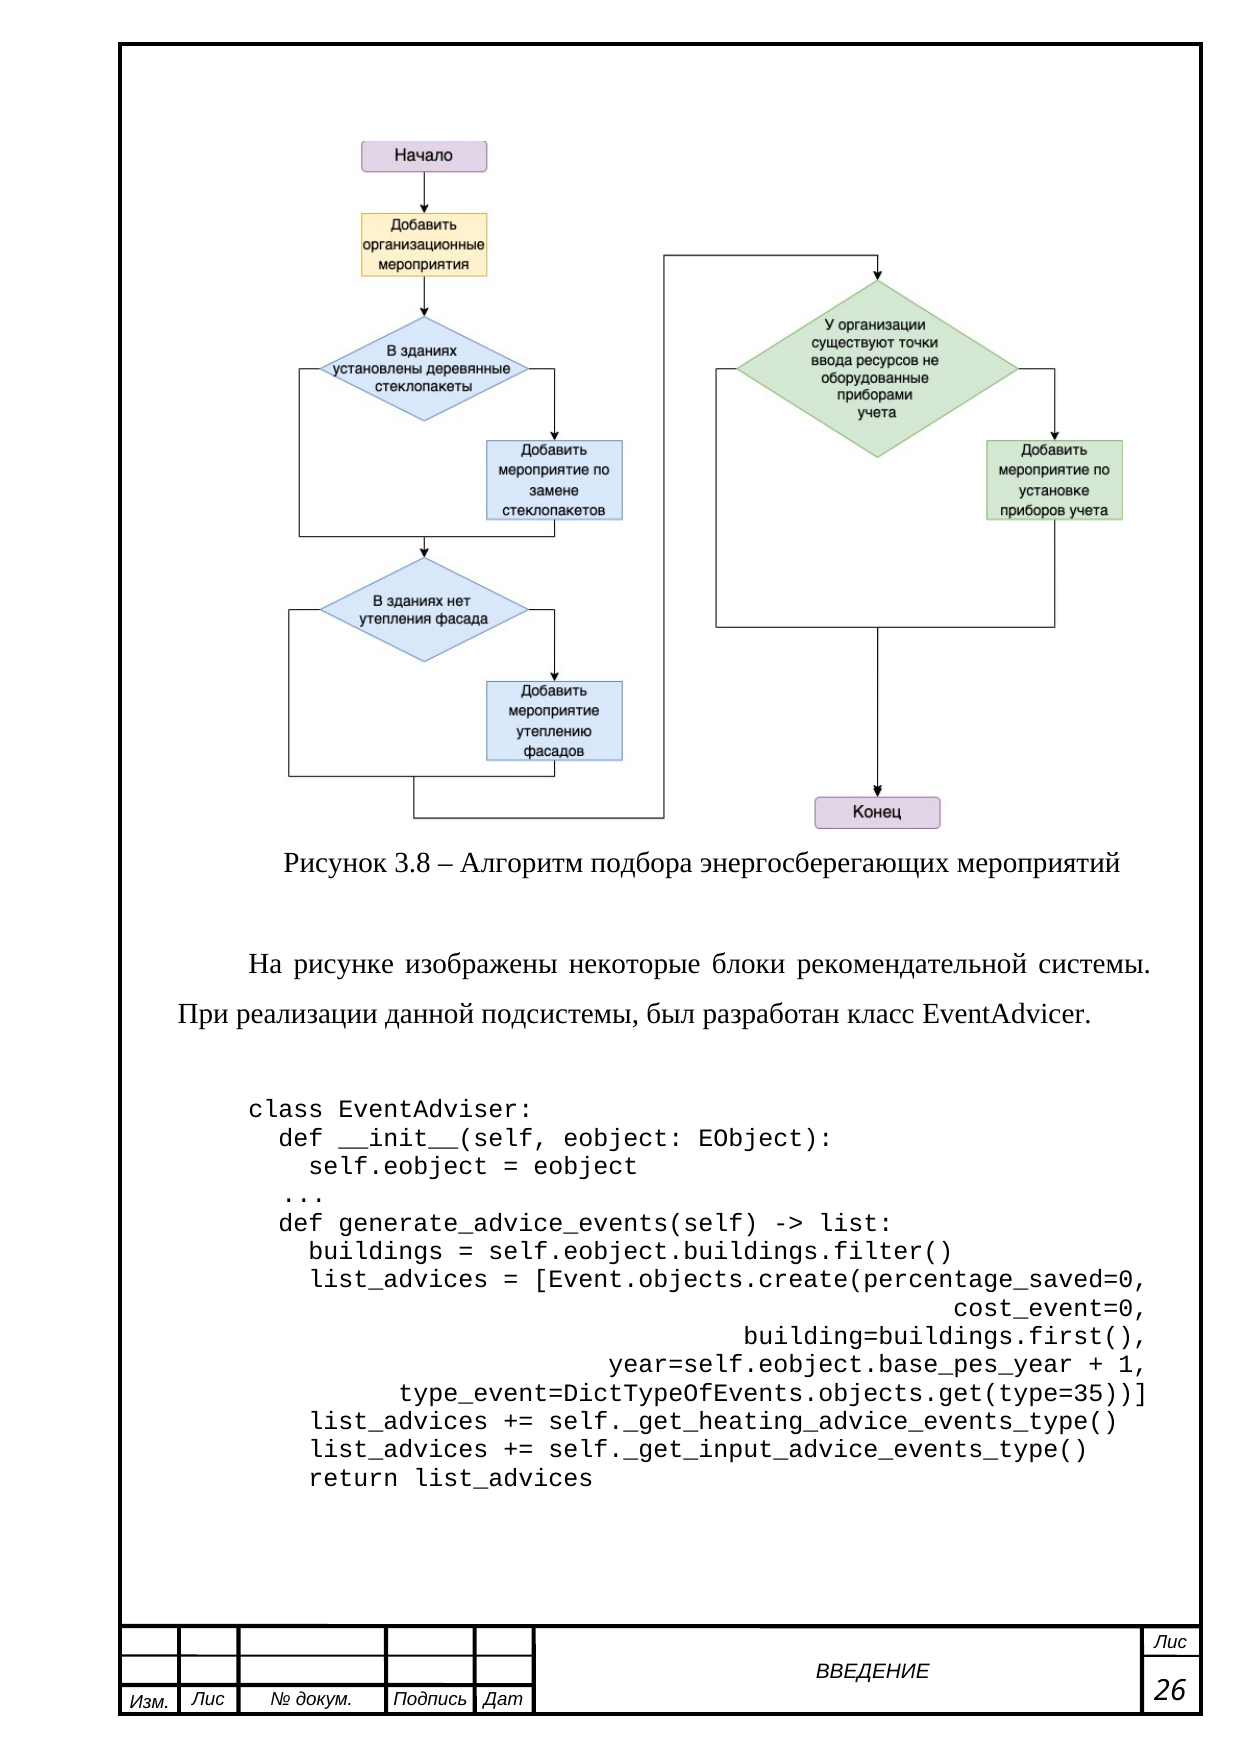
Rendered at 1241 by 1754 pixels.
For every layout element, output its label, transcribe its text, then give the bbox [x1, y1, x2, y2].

text list_advices += self._get_heating_advice_events_type() [177, 1408, 1152, 1437]
text class EventAdviser: [177, 1097, 1152, 1125]
text def __init__(self, eobject: EObject): [177, 1125, 1152, 1153]
text return list_advices [177, 1465, 1152, 1493]
text list_advices += self._get_input_advice_events_type() [177, 1437, 1152, 1465]
text На рисунке изображены некоторые блоки рекомендательной системы. При реализации данной подсистемы, был разработан класс EventAdvicer. [177, 946, 1152, 1030]
text self.eobject = eobject [177, 1153, 1152, 1182]
picture [281, 141, 1123, 829]
text def generate_advice_events(self) -> list: [177, 1210, 1152, 1238]
text buildings = self.eobject.buildings.filter() [177, 1238, 1152, 1267]
text year=self.eobject.base_pes_year + 1, [177, 1352, 1152, 1380]
text type_event=DictTypeOfEvents.objects.get(type=35))] [177, 1380, 1152, 1408]
text building=buildings.first(), [177, 1323, 1152, 1352]
text list_advices = [Event.objects.create(percentage_saved=0, [177, 1267, 1152, 1295]
text Рисунок 3.8 – Алгоритм подбора энергосберегающих мероприятий [252, 845, 1152, 879]
text cost_event=0, [177, 1295, 1152, 1323]
text ... [251, 1182, 1152, 1210]
